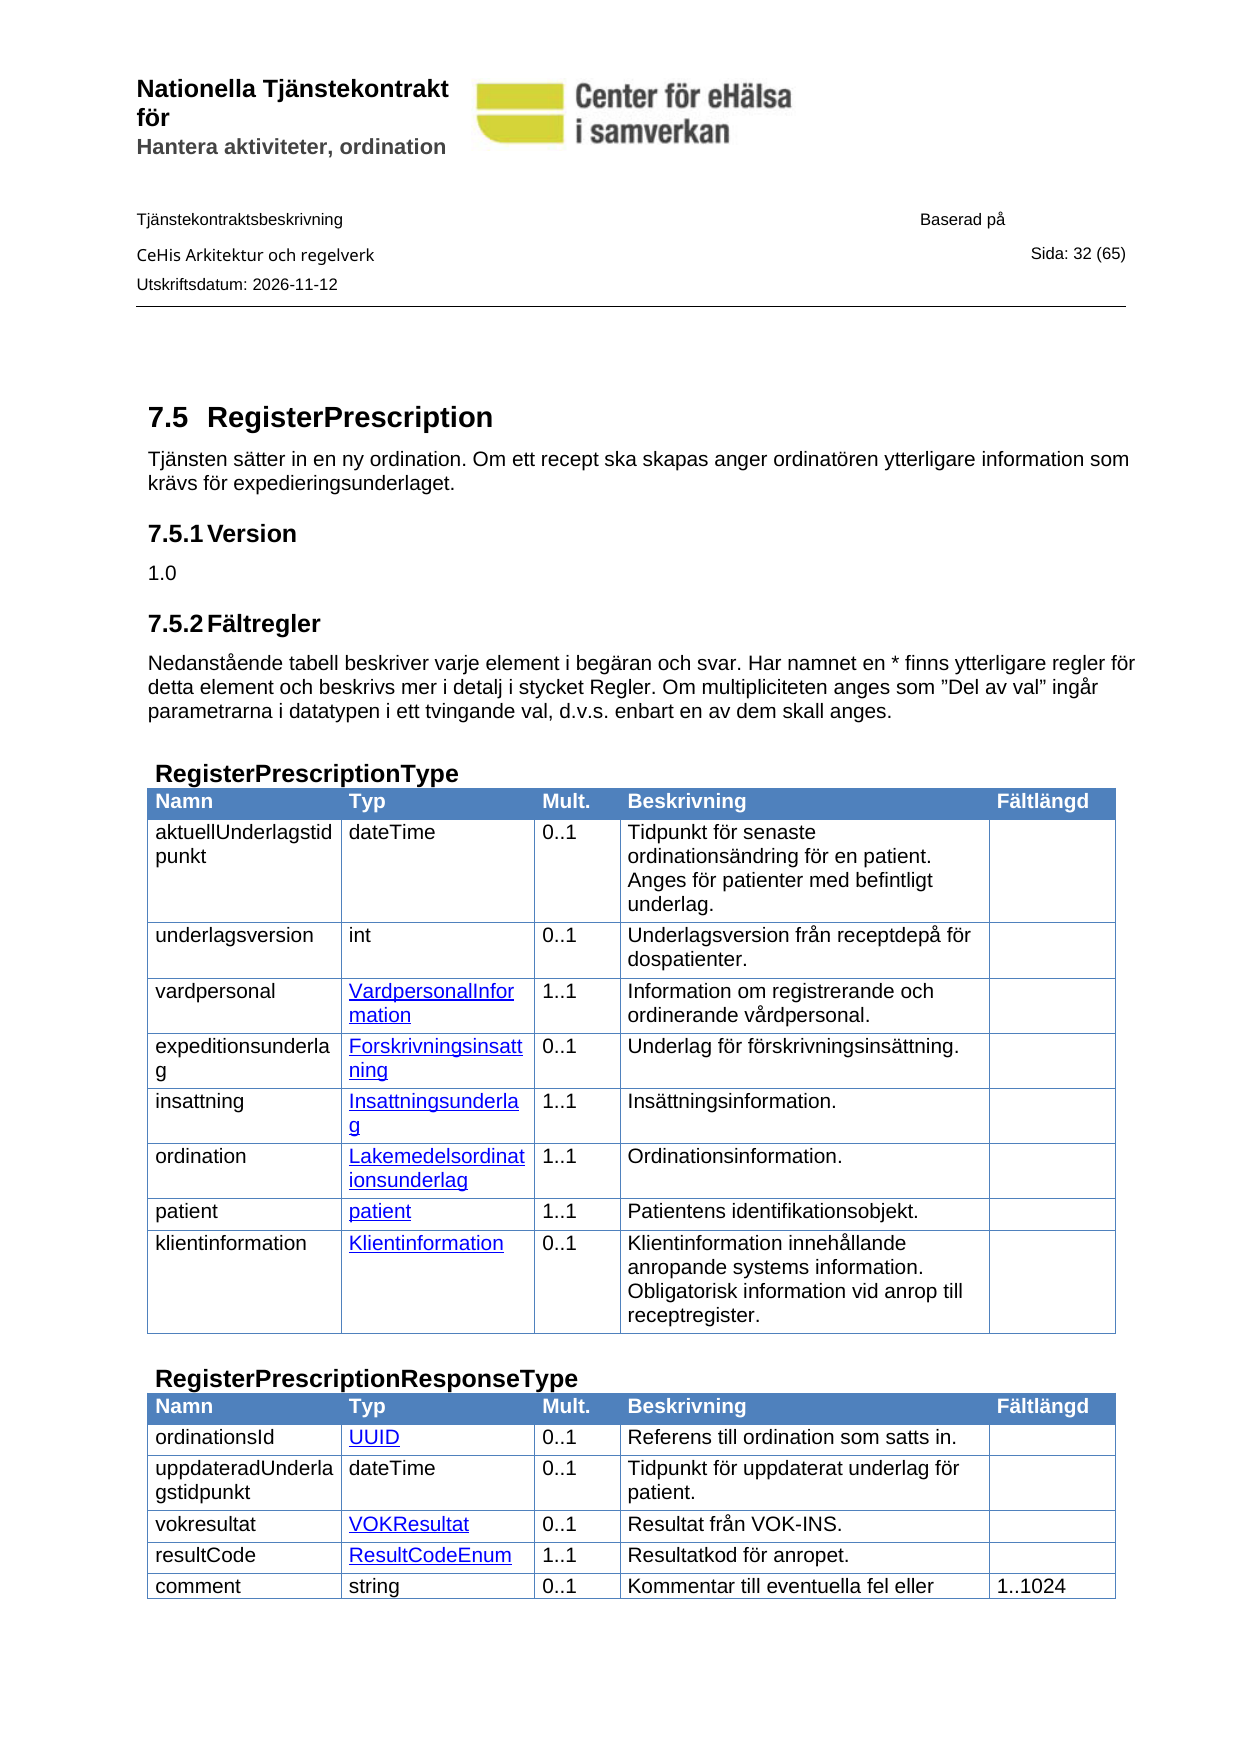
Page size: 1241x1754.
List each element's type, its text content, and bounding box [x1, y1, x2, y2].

table_cell VOKResultat [342, 1511, 534, 1542]
table_header Typ [342, 789, 534, 819]
table_cell 0..1 [535, 1456, 620, 1510]
subtitle Version [148, 519, 1181, 548]
table_cell UUID [342, 1425, 534, 1455]
table_cell [990, 820, 1115, 922]
table_cell underlagsversion [148, 923, 341, 977]
table_header Fältlängd [990, 789, 1115, 819]
table_cell vardpersonal [148, 979, 341, 1033]
table_cell [990, 1425, 1115, 1455]
table_cell insattning [148, 1089, 341, 1143]
table_cell 0..1 [535, 1034, 620, 1088]
table_cell ordinationsId [148, 1425, 341, 1455]
table_cell vokresultat [148, 1511, 341, 1542]
table_cell string [342, 1574, 534, 1598]
table_cell comment [148, 1574, 341, 1598]
table_cell Tidpunkt för senaste ordinationsändring för en patient. Anges för patienter med befintligt underlag. [621, 820, 989, 922]
table_cell uppdateradUnderlagstidpunkt [148, 1456, 341, 1510]
table_cell 0..1 [535, 1425, 620, 1455]
table_cell 1..1024 [990, 1574, 1115, 1598]
table_cell 1..1 [535, 1089, 620, 1143]
table_cell [990, 1089, 1115, 1143]
table_cell Klientinformation [342, 1231, 534, 1333]
table_cell Resultatkod för anropet. [621, 1543, 989, 1573]
text Nedanstående tabell beskriver varje element i begäran och svar. Har namnet en * finns ytterligare regler för detta element och beskrivs mer i detalj i stycket Regler. Om multipliciteten anges som ”Del av val” ingår parametrarna i datatypen i ett tvingande val, d.v.s. enbart en av dem skall anges. [148, 651, 1181, 723]
table_cell Ordinationsinformation. [621, 1144, 989, 1198]
table_cell [990, 1199, 1115, 1229]
table_cell Lakemedelsordinationsunderlag [342, 1144, 534, 1198]
table_cell patient [148, 1199, 341, 1229]
table_cell ResultCodeEnum [342, 1543, 534, 1573]
picture [471, 78, 797, 151]
table_header Namn [148, 789, 341, 819]
table_cell Insättningsinformation. [621, 1089, 989, 1143]
table_cell aktuellUnderlagstidpunkt [148, 820, 341, 922]
table_cell Resultat från VOK-INS. [621, 1511, 989, 1542]
table_cell dateTime [342, 820, 534, 922]
table_cell 1..1 [535, 1144, 620, 1198]
table_cell [990, 1456, 1115, 1510]
table_cell 1..1 [535, 979, 620, 1033]
table_cell Information om registrerande och ordinerande vårdpersonal. [621, 979, 989, 1033]
table_cell 0..1 [535, 1574, 620, 1598]
table_cell Kommentar till eventuella fel eller varningar. [621, 1574, 989, 1598]
table_cell klientinformation [148, 1231, 341, 1333]
text RegisterPrescriptionResponseType [148, 1364, 1181, 1393]
table_cell int [342, 923, 534, 977]
table_cell 0..1 [535, 1511, 620, 1542]
table_header Mult. [535, 1394, 620, 1424]
table_cell Tidpunkt för uppdaterat underlag för patient. [621, 1456, 989, 1510]
table_cell VardpersonalInformation [342, 979, 534, 1033]
table_cell [990, 979, 1115, 1033]
table_cell [990, 1511, 1115, 1542]
table_cell Insattningsunderlag [342, 1089, 534, 1143]
table_cell Underlag för förskrivningsinsättning. [621, 1034, 989, 1088]
table_cell 1..1 [535, 1199, 620, 1229]
table_header Beskrivning [621, 789, 989, 819]
table_cell 0..1 [535, 820, 620, 922]
table_cell [990, 1034, 1115, 1088]
table_header Mult. [535, 789, 620, 819]
table_cell patient [342, 1199, 534, 1229]
table_cell 1..1 [535, 1543, 620, 1573]
table_cell resultCode [148, 1543, 341, 1573]
text Tjänsten sätter in en ny ordination. Om ett recept ska skapas anger ordinatören ytterligare information som krävs för expedieringsunderlaget. [148, 446, 1181, 494]
table_cell Klientinformation innehållande anropande systems information. Obligatorisk information vid anrop till receptregister. [621, 1231, 989, 1333]
table_cell ordination [148, 1144, 341, 1198]
table_header Fältlängd [990, 1394, 1115, 1424]
table_cell Underlagsversion från receptdepå för dospatienter. [621, 923, 989, 977]
subtitle RegisterPrescription [148, 400, 1181, 434]
table_cell [990, 1543, 1115, 1573]
subtitle Fältregler [148, 609, 1181, 638]
table_cell Patientens identifikationsobjekt. [621, 1199, 989, 1229]
table_cell dateTime [342, 1456, 534, 1510]
table_cell Referens till ordination som satts in. [621, 1425, 989, 1455]
table_header Typ [342, 1394, 534, 1424]
table_header Beskrivning [621, 1394, 989, 1424]
table_cell [990, 923, 1115, 977]
table_header Namn [148, 1394, 341, 1424]
table_cell Forskrivningsinsattning [342, 1034, 534, 1088]
table_cell expeditionsunderlag [148, 1034, 341, 1088]
table_cell 0..1 [535, 1231, 620, 1333]
text 1.0 [148, 561, 1181, 584]
text RegisterPrescriptionType [148, 759, 1181, 788]
table_cell [990, 1144, 1115, 1198]
table_cell 0..1 [535, 923, 620, 977]
table_cell [990, 1231, 1115, 1333]
